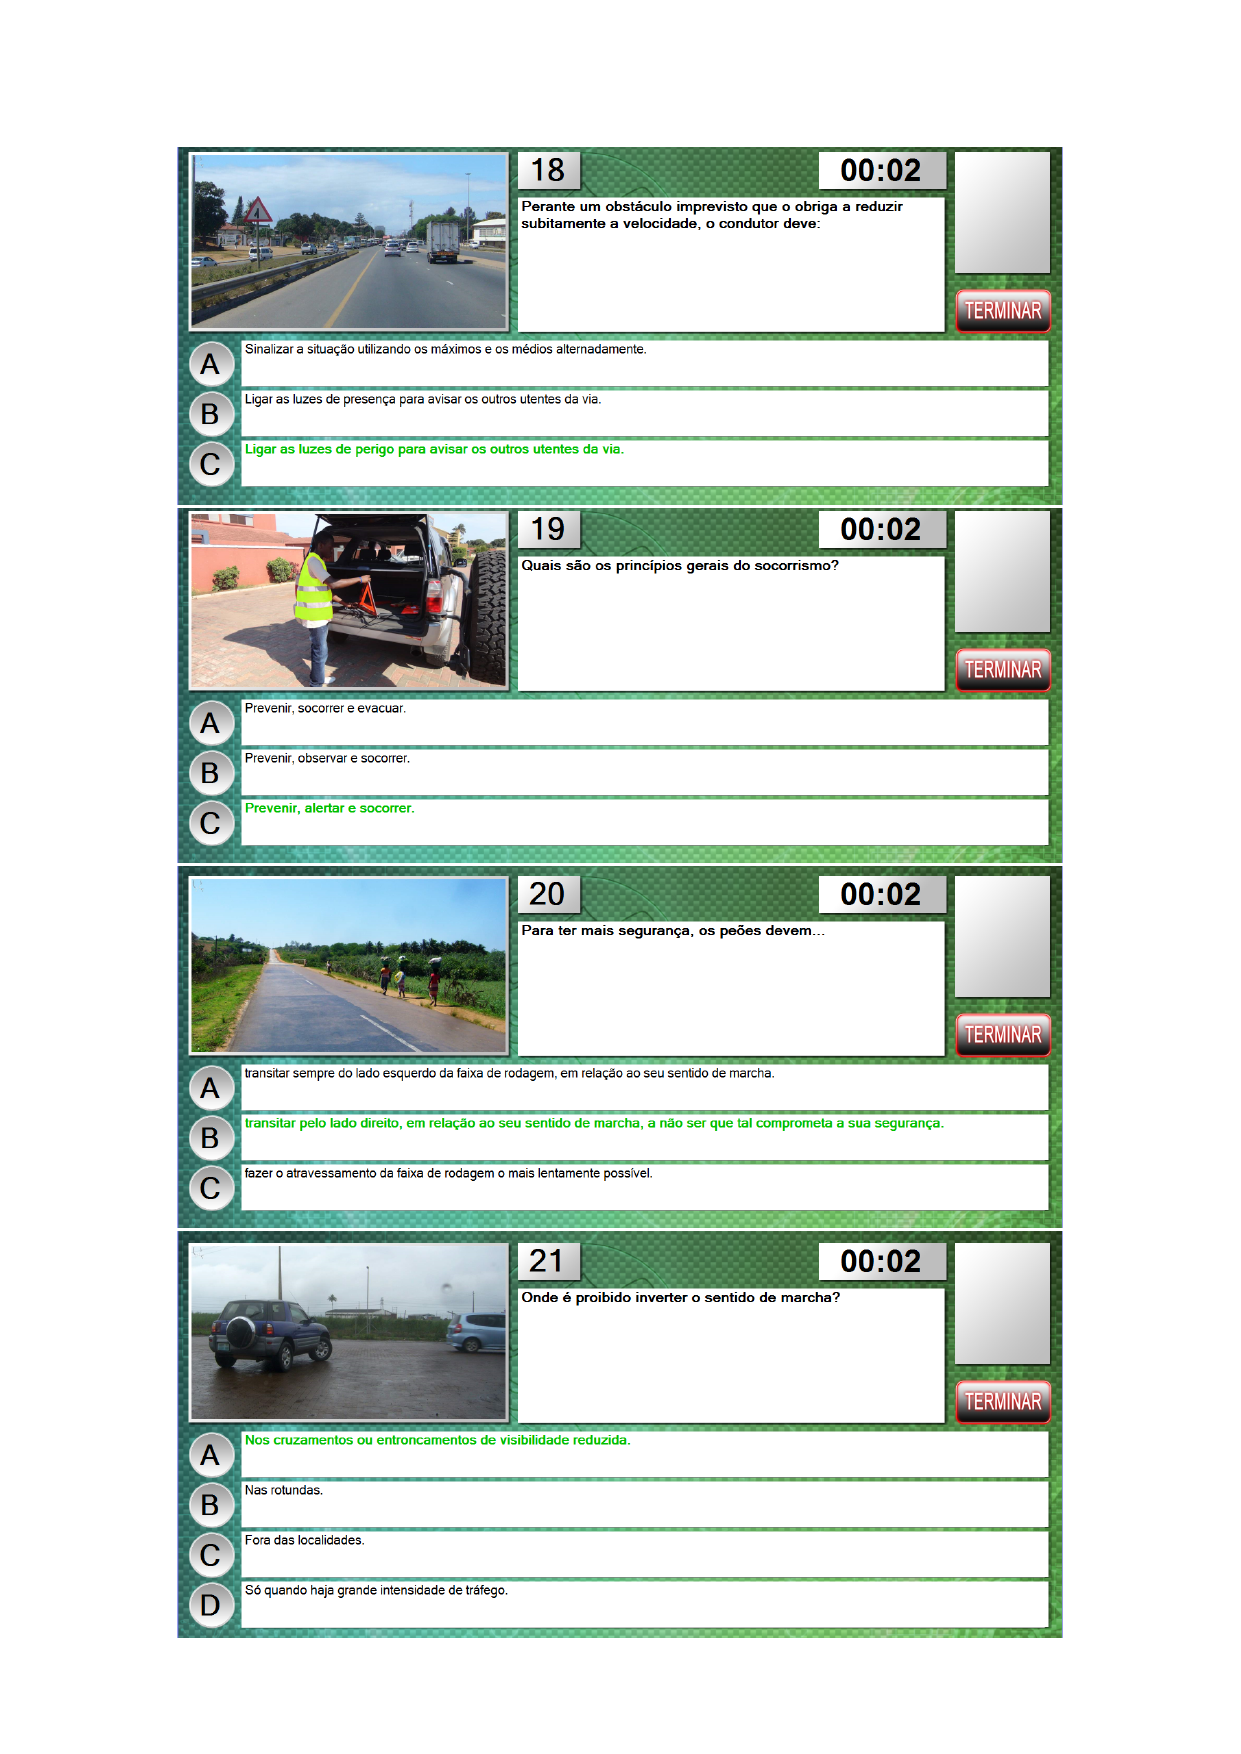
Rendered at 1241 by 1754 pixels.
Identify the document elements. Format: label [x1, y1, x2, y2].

picture [177, 866, 1063, 1228]
picture [177, 1231, 1063, 1638]
picture [177, 147, 1063, 505]
picture [177, 508, 1063, 863]
